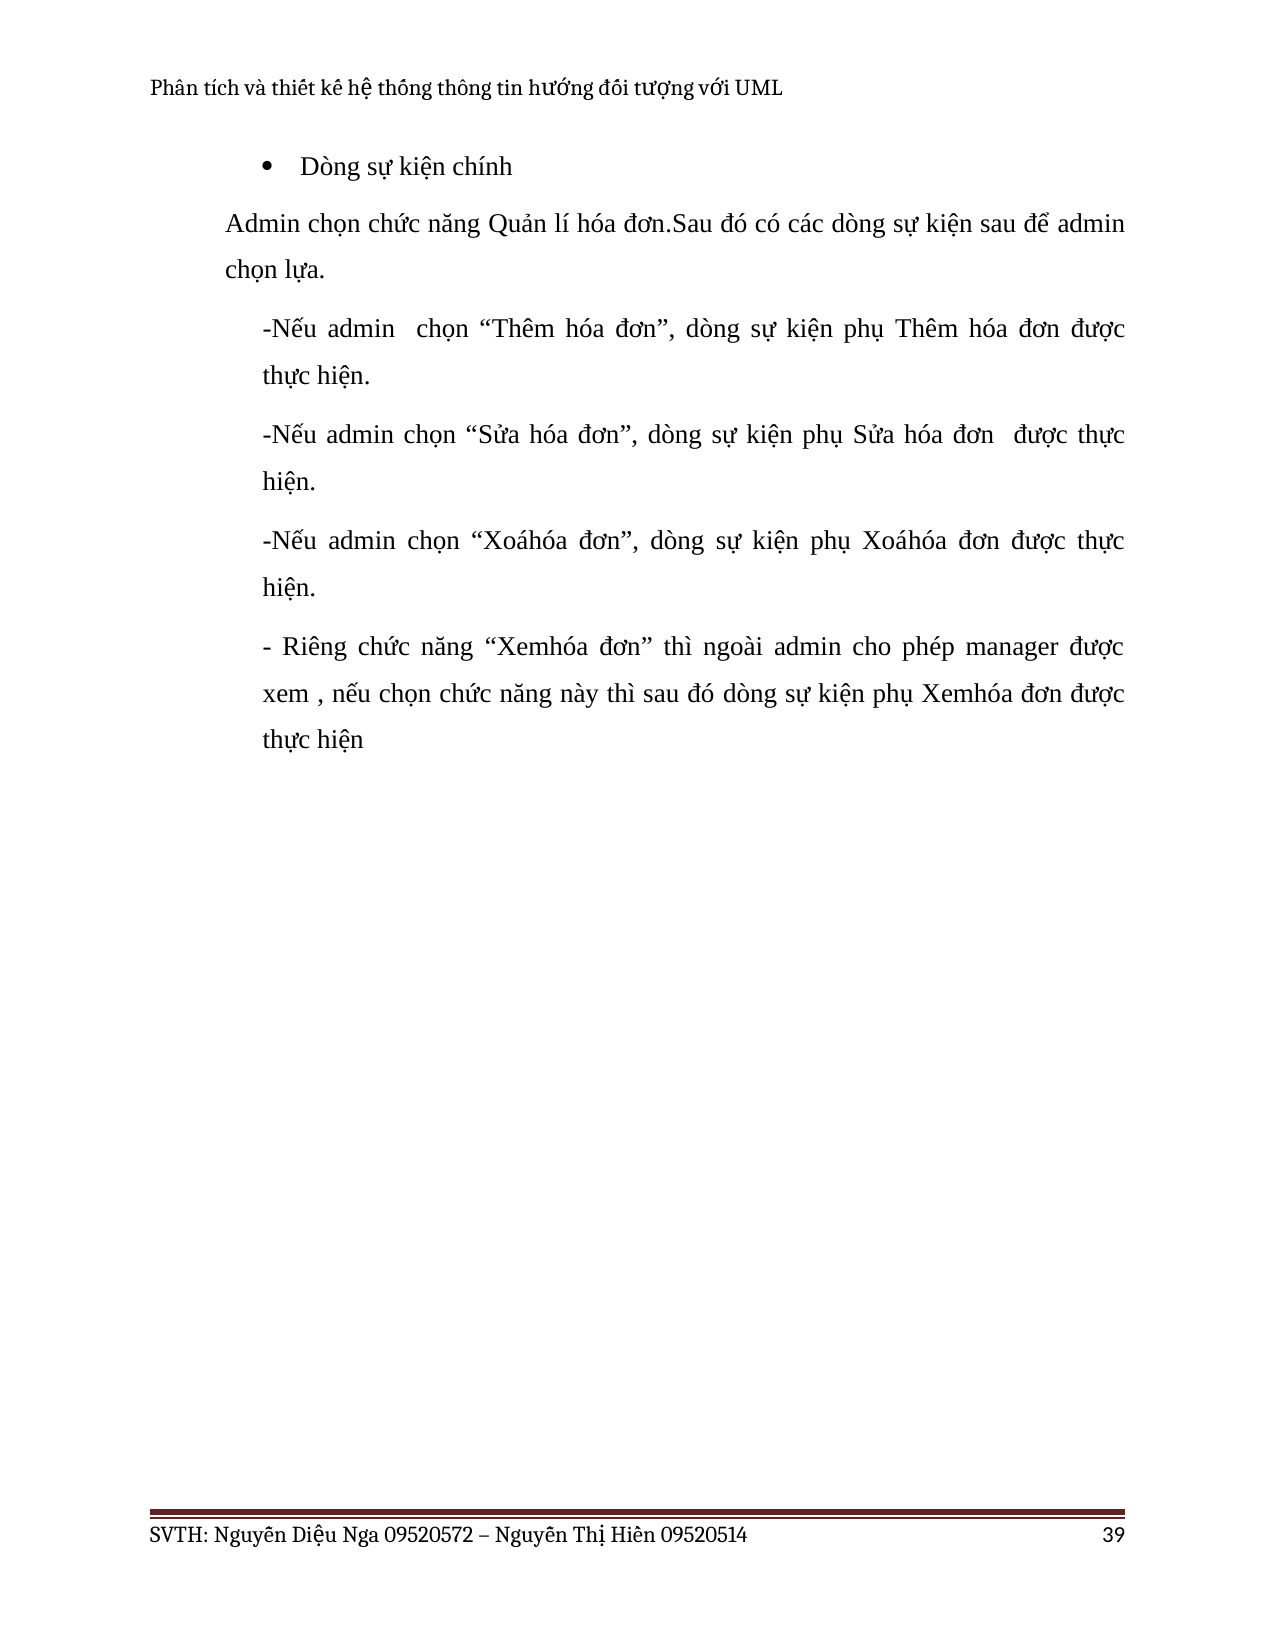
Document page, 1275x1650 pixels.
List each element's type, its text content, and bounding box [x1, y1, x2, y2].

text -Nếu admin chọn “Thêm hóa đơn”, dòng sự kiện phụ Thêm hóa đơn được thực hiện. [262, 313, 1125, 390]
text Admin chọn chức năng Quản lí hóa đơn.Sau đó có các dòng sự kiện sau để admin chọn lựa. [225, 207, 1125, 284]
list Dòng sự kiện chính [262, 150, 1125, 181]
text -Nếu admin chọn “Xoáhóa đơn”, dòng sự kiện phụ Xoáhóa đơn được thực hiện. [262, 524, 1125, 602]
text - Riêng chức năng “Xemhóa đơn” thì ngoài admin cho phép manager được xem , nếu chọn chức năng này thì sau đó dòng sự kiện phụ Xemhóa đơn được thực hiện [262, 630, 1125, 754]
text -Nếu admin chọn “Sửa hóa đơn”, dòng sự kiện phụ Sửa hóa đơn được thực hiện. [262, 418, 1125, 496]
